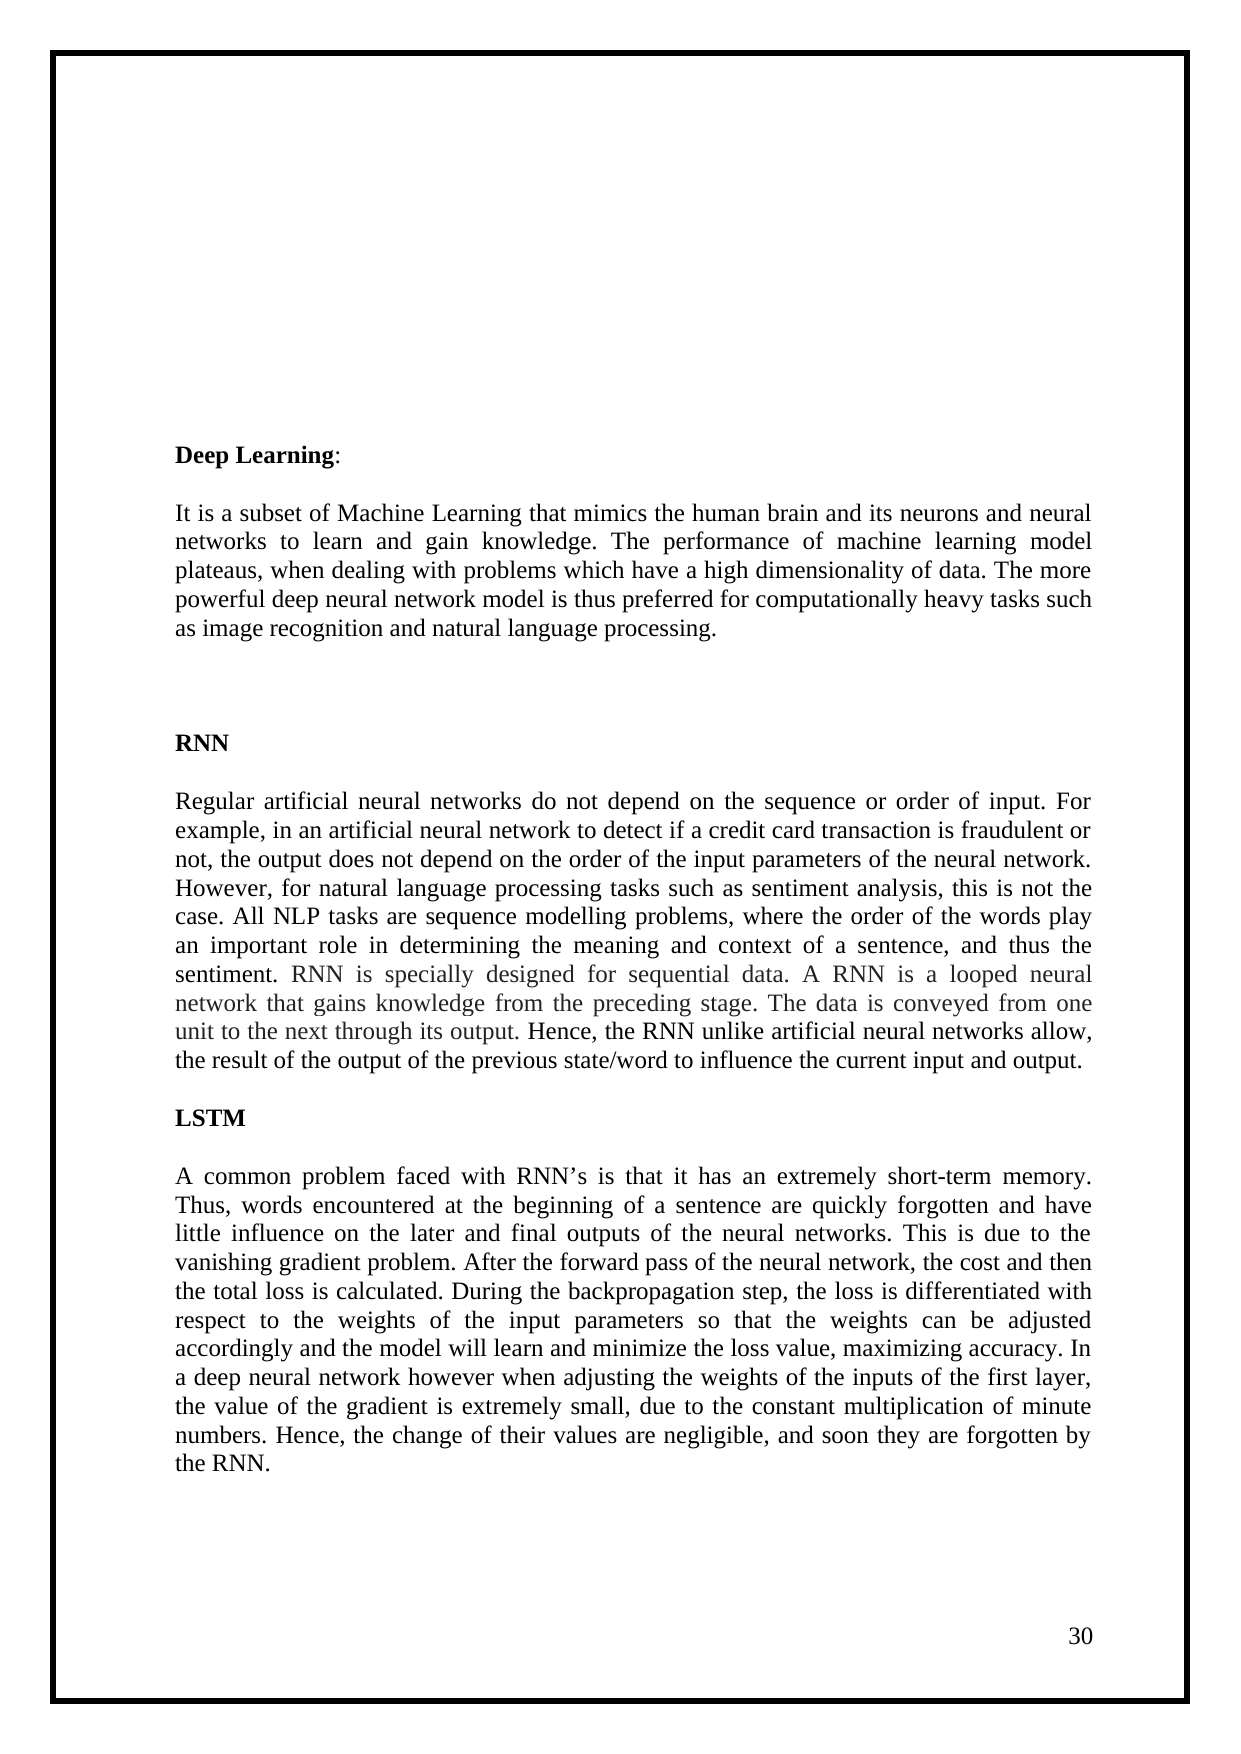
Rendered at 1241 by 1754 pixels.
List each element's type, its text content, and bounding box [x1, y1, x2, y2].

text A common problem faced with RNN’s is that it has an extremely short-term memory. Thus, words encountered at the beginning of a sentence are quickly forgotten and have little influence on the later and final outputs of the neural networks. This is due to the vanishing gradient problem. After the forward pass of the neural network, the cost and then the total loss is calculated. During the backpropagation step, the loss is differentiated with respect to the weights of the input parameters so that the weights can be adjusted accordingly and the model will learn and minimize the loss value, maximizing accuracy. In a deep neural network however when adjusting the weights of the inputs of the first layer, the value of the gradient is extremely small, due to the constant multiplication of minute numbers. Hence, the change of their values are negligible, and soon they are forgotten by the RNN. [175, 1161, 1093, 1477]
text Regular artificial neural networks do not depend on the sequence or order of input. For example, in an artificial neural network to detect if a credit card transaction is fraudulent or not, the output does not depend on the order of the input parameters of the neural network. However, for natural language processing tasks such as sentiment analysis, this is not the case. All NLP tasks are sequence modelling problems, where the order of the words play an important role in determining the meaning and context of a sentence, and thus the sentiment. RNN is specially designed for sequential data. A RNN is a looped neural network that gains knowledge from the preceding stage. The data is conveyed from one unit to the next through its output. Hence, the RNN unlike artificial neural networks allow, the result of the output of the previous state/word to influence the current input and output. [175, 786, 1093, 988]
text Deep Learning: [175, 440, 1093, 468]
text RNN [175, 728, 1093, 757]
text It is a subset of Machine Learning that mimics the human brain and its neurons and neural networks to learn and gain knowledge. The performance of machine learning model plateaus, when dealing with problems which have a high dimensionality of data. The more powerful deep neural network model is thus preferred for computationally heavy tasks such as image recognition and natural language processing. [175, 498, 1093, 641]
text LSTM [175, 1103, 1093, 1132]
